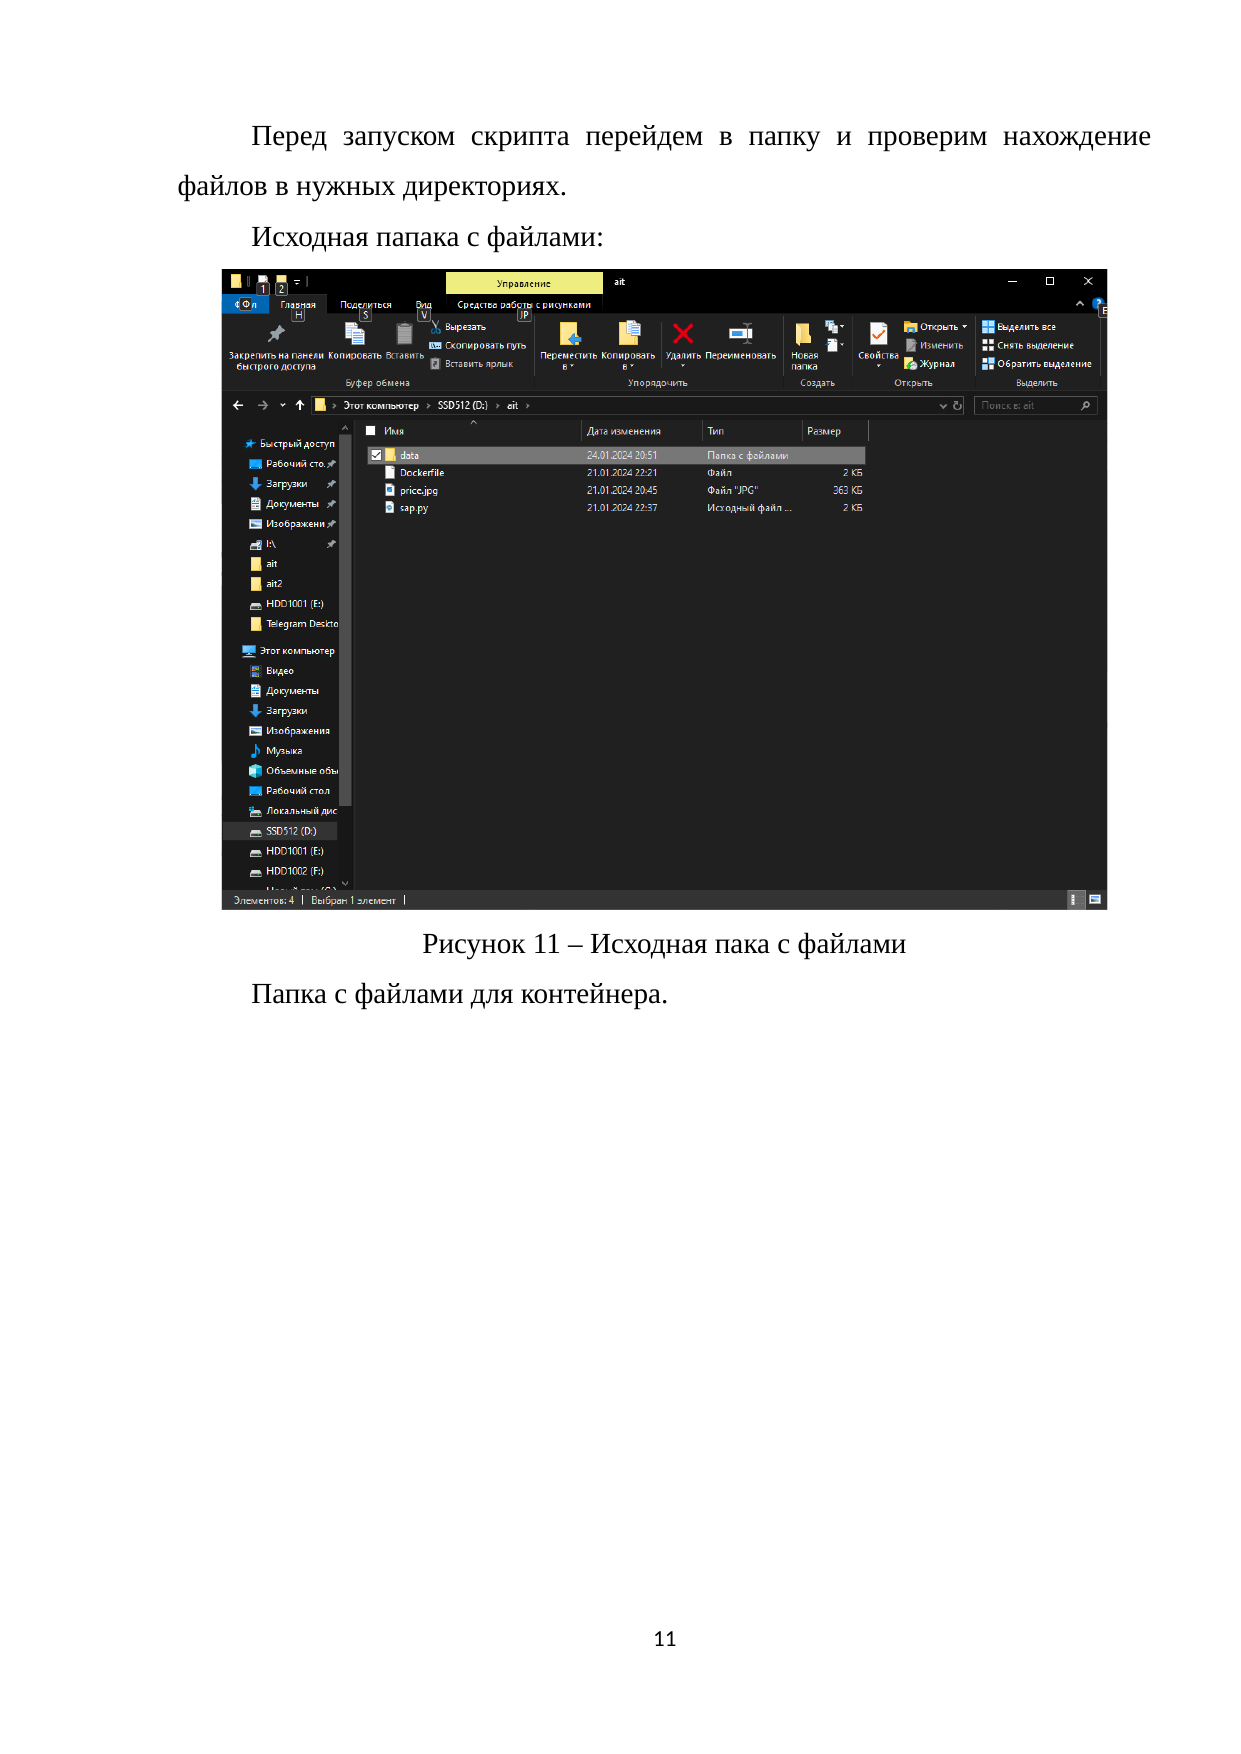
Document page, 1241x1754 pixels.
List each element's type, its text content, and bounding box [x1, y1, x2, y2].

picture [221, 269, 1108, 910]
text Папка с файлами для контейнера. [177, 976, 1152, 1010]
text Перед запуском скрипта перейдем в папку и проверим нахождение файлов в нужных директориях. [177, 118, 1152, 202]
text Исходная папака с файлами: [177, 219, 1152, 252]
